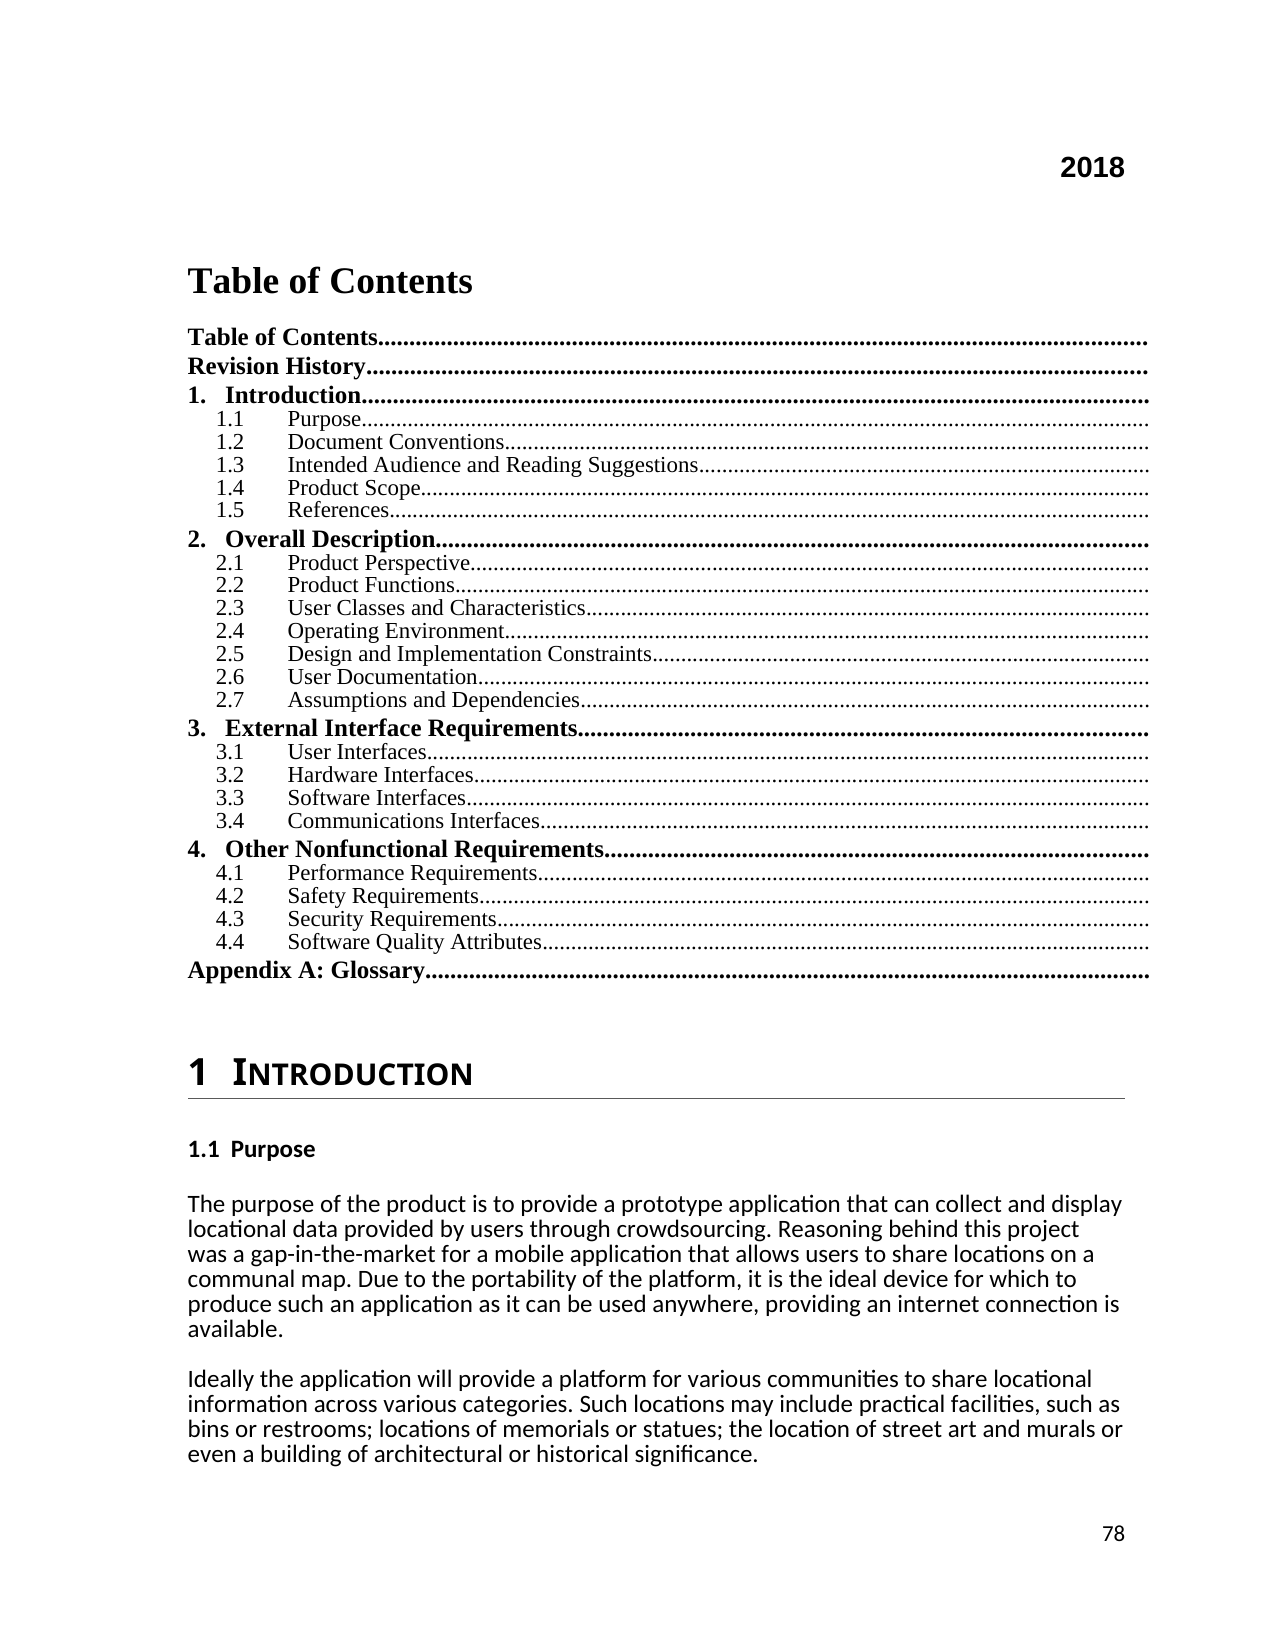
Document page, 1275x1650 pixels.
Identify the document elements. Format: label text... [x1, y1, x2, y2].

text 3.1 User Interfaces 6 [216, 741, 1125, 764]
text Revision History ii [187, 356, 1125, 379]
text 2.7 Assumptions and Dependencies 5 [216, 689, 1125, 712]
text 3.4 Communications Interfaces 7 [216, 810, 1125, 833]
text 3.2 Hardware Interfaces 7 [216, 764, 1125, 787]
text 2.1 Product Perspective 2 [216, 552, 1125, 574]
text Table of Contents ii [187, 327, 1125, 349]
subtitle Introduction [187, 1045, 1125, 1099]
text The purpose of the product is to provide a prototype application that can collect and display locational data provided by users through crowdsourcing. Reasoning behind this project was a gap-in-the-market for a mobile application that allows users to share locations on a communal map. Due to the portability of the platform, it is the ideal device for which to produce such an application as it can be used anywhere, providing an internet connection is available. [187, 1192, 1125, 1342]
text 1. Introduction 1 [187, 385, 1125, 408]
text 1.5 References 1 [216, 499, 1125, 522]
text 4.1 Performance Requirements 8 [216, 862, 1125, 885]
text 2. Overall Description 2 [187, 529, 1125, 552]
text 1.2 Document Conventions 1 [216, 431, 1125, 454]
text Appendix A: Glossary 9 [187, 960, 1125, 983]
text 2.2 Product Functions 3 [216, 574, 1125, 597]
text 2.3 User Classes and Characteristics 4 [216, 597, 1125, 620]
text 4.2 Safety Requirements 8 [216, 885, 1125, 908]
text 1.3 Intended Audience and Reading Suggestions 1 [216, 454, 1125, 477]
text 1.1 Purpose 1 [216, 408, 1125, 431]
text 4.4 Software Quality Attributes 8 [216, 931, 1125, 954]
list Purpose [187, 1133, 1125, 1163]
text 1.4 Product Scope 1 [216, 477, 1125, 499]
text Table of Contents [187, 258, 1125, 302]
text 2.4 Operating Environment 4 [216, 620, 1125, 643]
text Ideally the application will provide a platform for various communities to share locational information across various categories. Such locations may include practical facilities, such as bins or restrooms; locations of memorials or statues; the location of street art and murals or even a building of architectural or historical significance. [187, 1367, 1125, 1467]
text 3. External Interface Requirements 6 [187, 718, 1125, 741]
text 4.3 Security Requirements 8 [216, 908, 1125, 931]
text 4. Other Nonfunctional Requirements 8 [187, 839, 1125, 862]
text 2.5 Design and Implementation Constraints 4 [216, 643, 1125, 666]
text 2.6 User Documentation 5 [216, 666, 1125, 689]
text 3.3 Software Interfaces 7 [216, 787, 1125, 810]
text 2018 [187, 150, 1125, 183]
